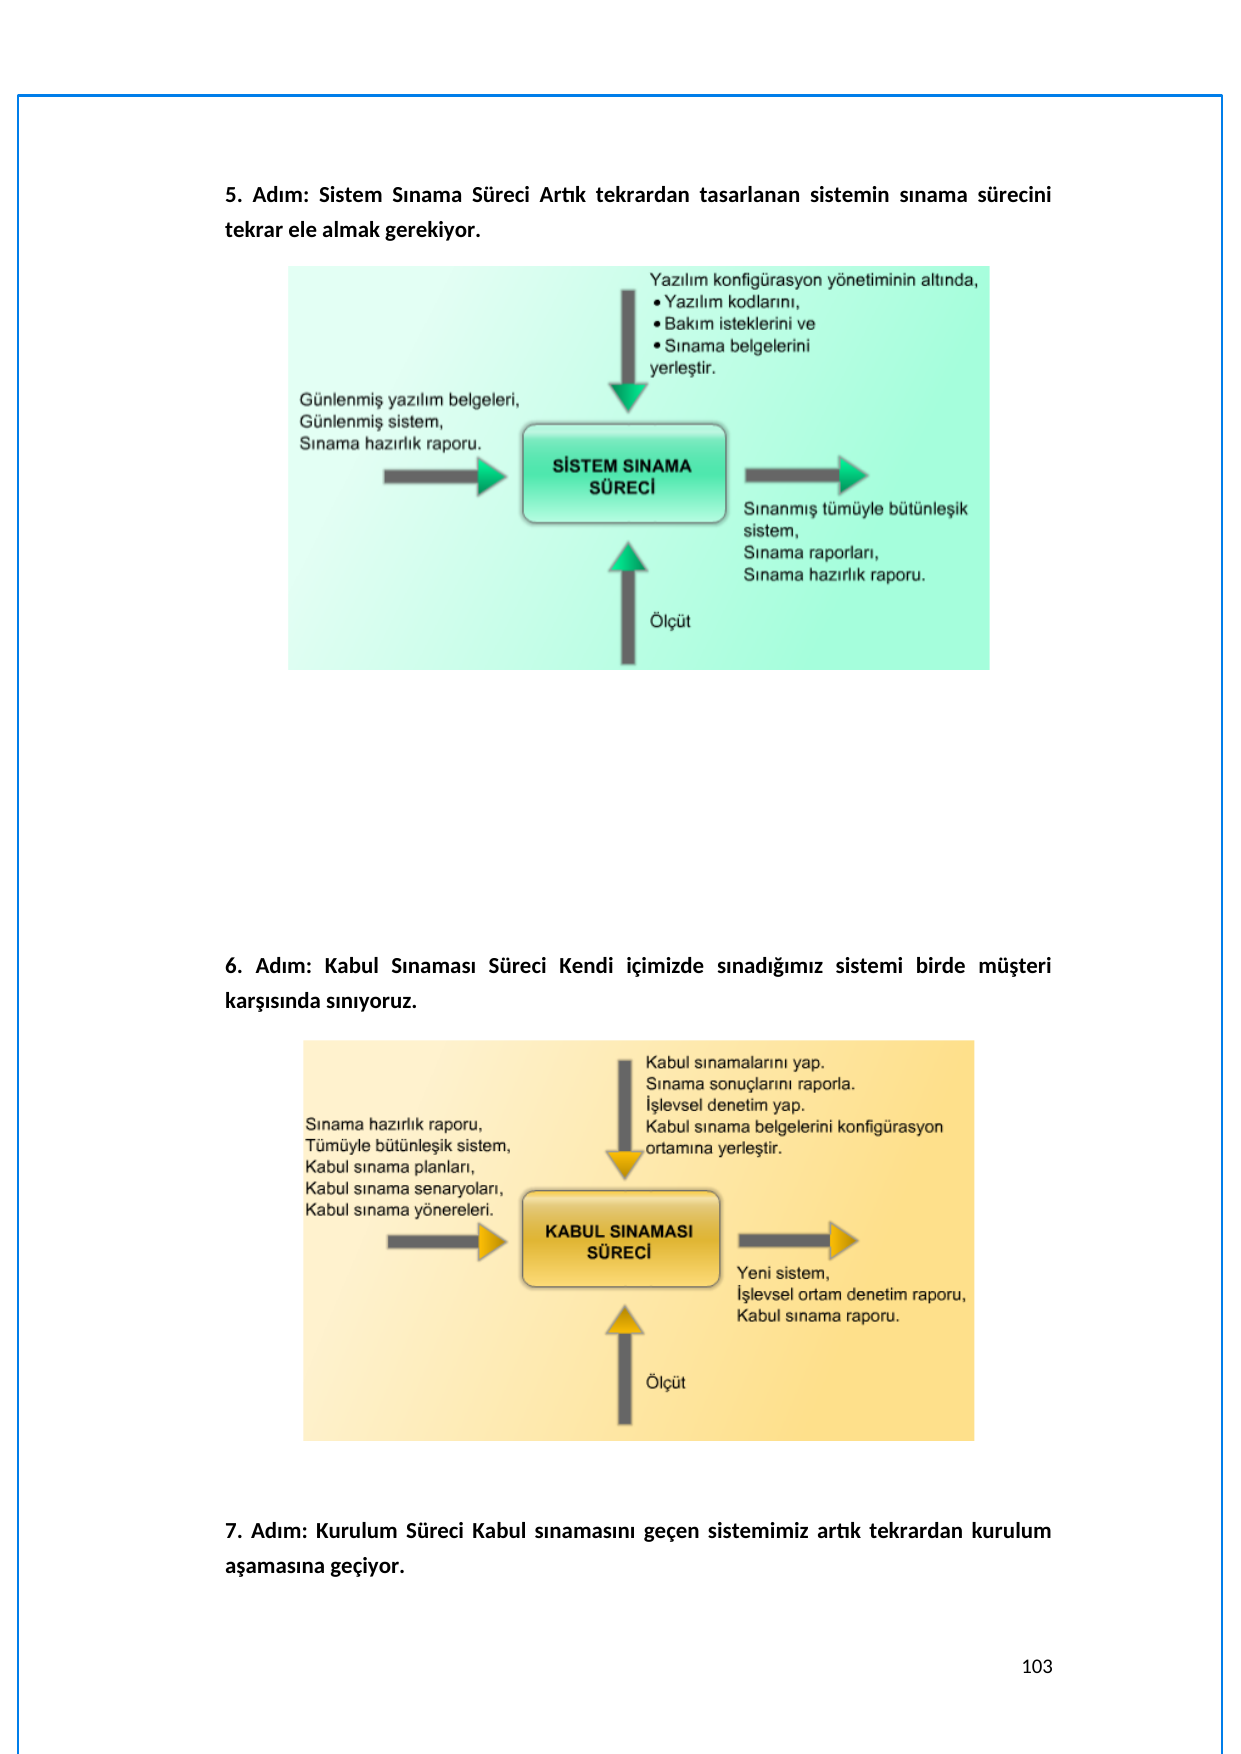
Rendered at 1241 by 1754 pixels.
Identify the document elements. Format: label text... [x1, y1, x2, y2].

text 5. Adım: Sistem Sınama Süreci Artık tekrardan tasarlanan sistemin sınama sürecini tekrar ele almak gerekiyor. [225, 180, 1053, 243]
text 7. Adım: Kurulum Süreci Kabul sınamasını geçen sistemimiz artık tekrardan kurulum aşamasına geçiyor. [225, 1516, 1053, 1579]
picture [287, 266, 991, 670]
picture [303, 1038, 975, 1441]
text 6. Adım: Kabul Sınaması Süreci Kendi içimizde sınadığımız sistemi birde müşteri karşısında sınıyoruz. [225, 952, 1053, 1014]
